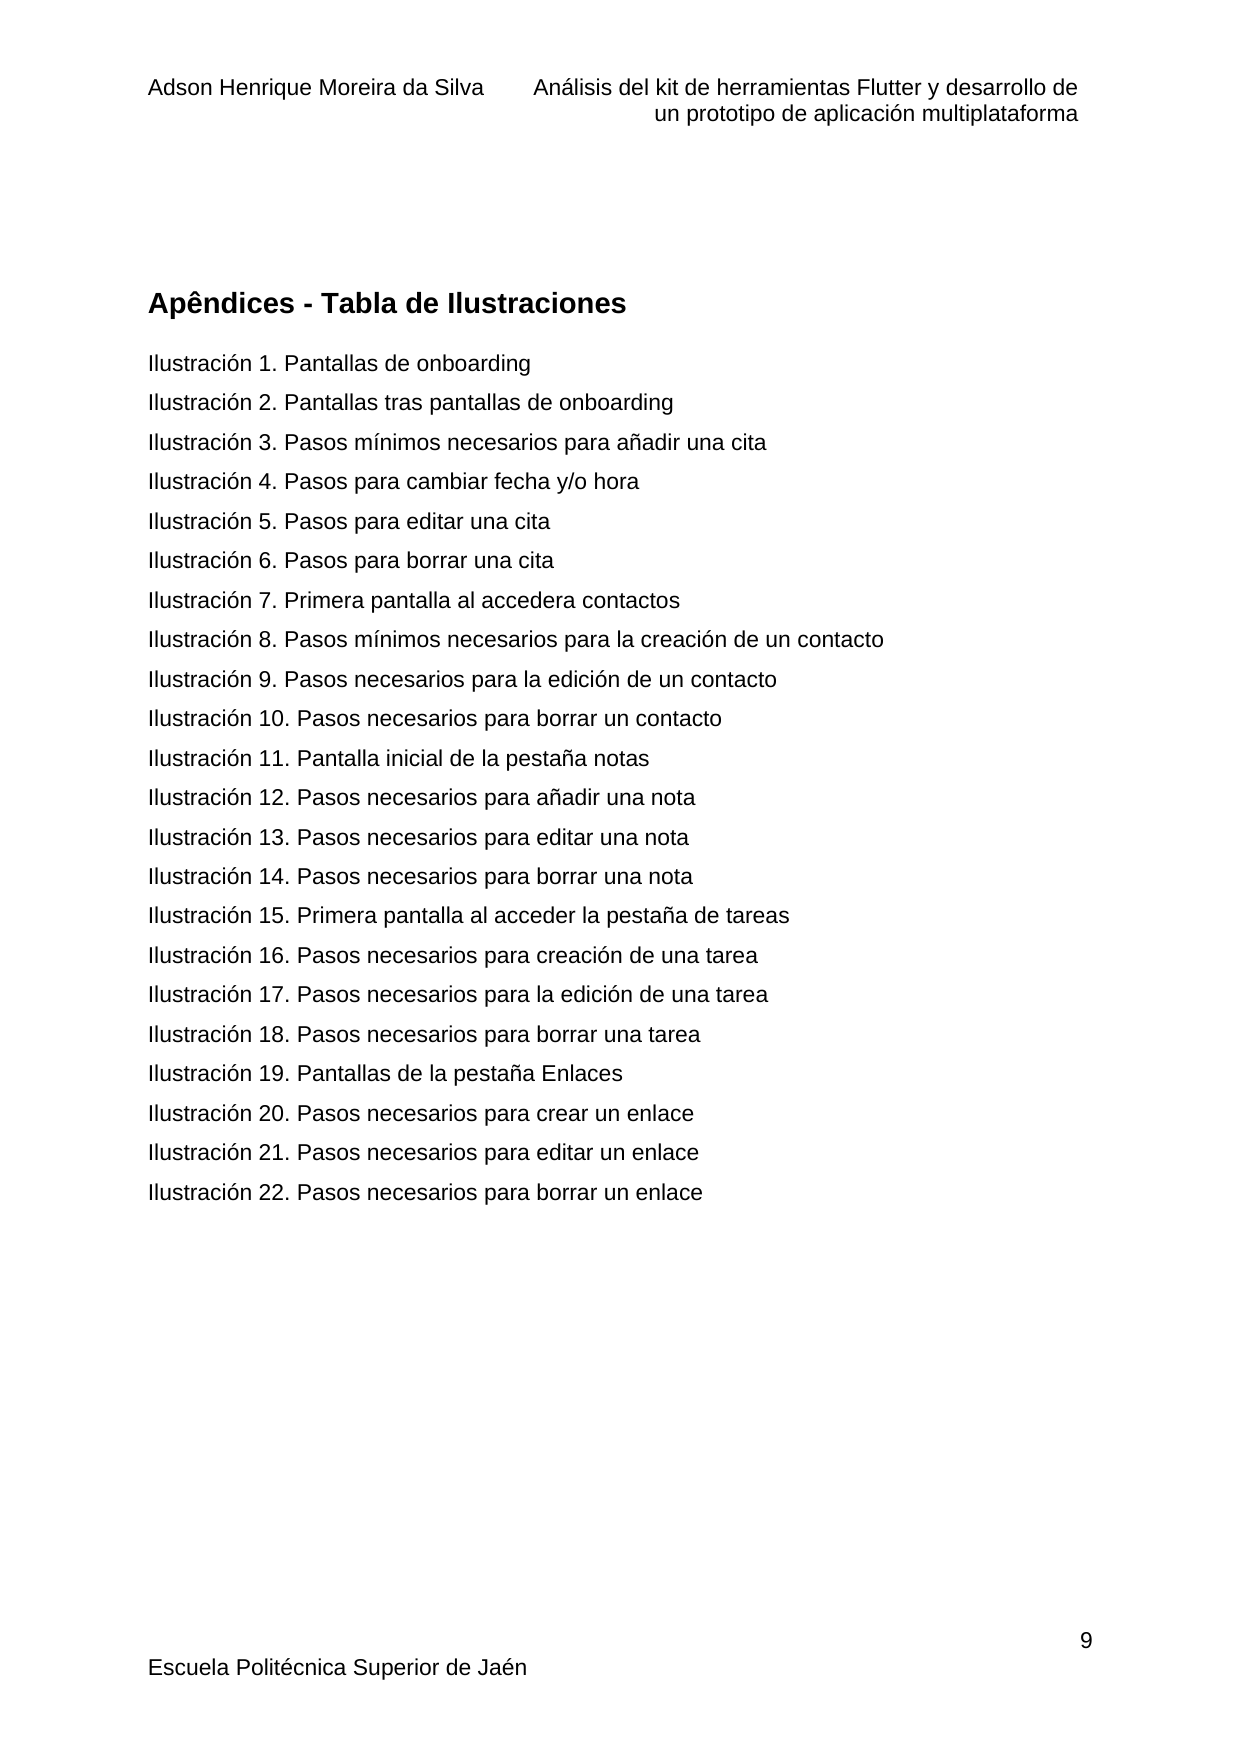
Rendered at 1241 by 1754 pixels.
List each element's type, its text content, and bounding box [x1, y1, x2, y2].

text Ilustración 21. Pasos necesarios para editar un enlace 106 [148, 1139, 1092, 1166]
text Ilustración 22. Pasos necesarios para borrar un enlace 107 [148, 1179, 1092, 1205]
text Ilustración 20. Pasos necesarios para crear un enlace 106 [148, 1100, 1092, 1126]
text Ilustración 2. Pantallas tras pantallas de onboarding 90 [148, 389, 1092, 416]
text Ilustración 4. Pasos para cambiar fecha y/o hora 92 [148, 468, 1092, 494]
text Ilustración 3. Pasos mínimos necesarios para añadir una cita 91 [148, 429, 1092, 455]
text Ilustración 10. Pasos necesarios para borrar un contacto 98 [148, 705, 1092, 731]
text Ilustración 18. Pasos necesarios para borrar una tarea 104 [148, 1021, 1092, 1047]
text Ilustración 16. Pasos necesarios para creación de una tarea 102 [148, 942, 1092, 968]
text Ilustración 5. Pasos para editar una cita 93 [148, 508, 1092, 534]
text Ilustración 15. Primera pantalla al acceder la pestaña de tareas 102 [148, 902, 1092, 929]
text Ilustración 13. Pasos necesarios para editar una nota 100 [148, 823, 1092, 850]
text Ilustración 19. Pantallas de la pestaña Enlaces 105 [148, 1060, 1092, 1087]
text Ilustración 9. Pasos necesarios para la edición de un contacto 97 [148, 666, 1092, 692]
text Ilustración 8. Pasos mínimos necesarios para la creación de un contacto 96 [148, 626, 1092, 652]
text Ilustración 17. Pasos necesarios para la edición de una tarea 103 [148, 981, 1092, 1008]
subtitle Apêndices - Tabla de Ilustraciones [148, 286, 1092, 320]
text Ilustración 7. Primera pantalla al accedera contactos 95 [148, 587, 1092, 613]
text Ilustración 12. Pasos necesarios para añadir una nota 99 [148, 784, 1092, 810]
text Ilustración 14. Pasos necesarios para borrar una nota 101 [148, 863, 1092, 889]
text Ilustración 6. Pasos para borrar una cita 94 [148, 547, 1092, 573]
text Ilustración 1. Pantallas de onboarding 89 [148, 350, 1092, 376]
text Ilustración 11. Pantalla inicial de la pestaña notas 99 [148, 744, 1092, 771]
